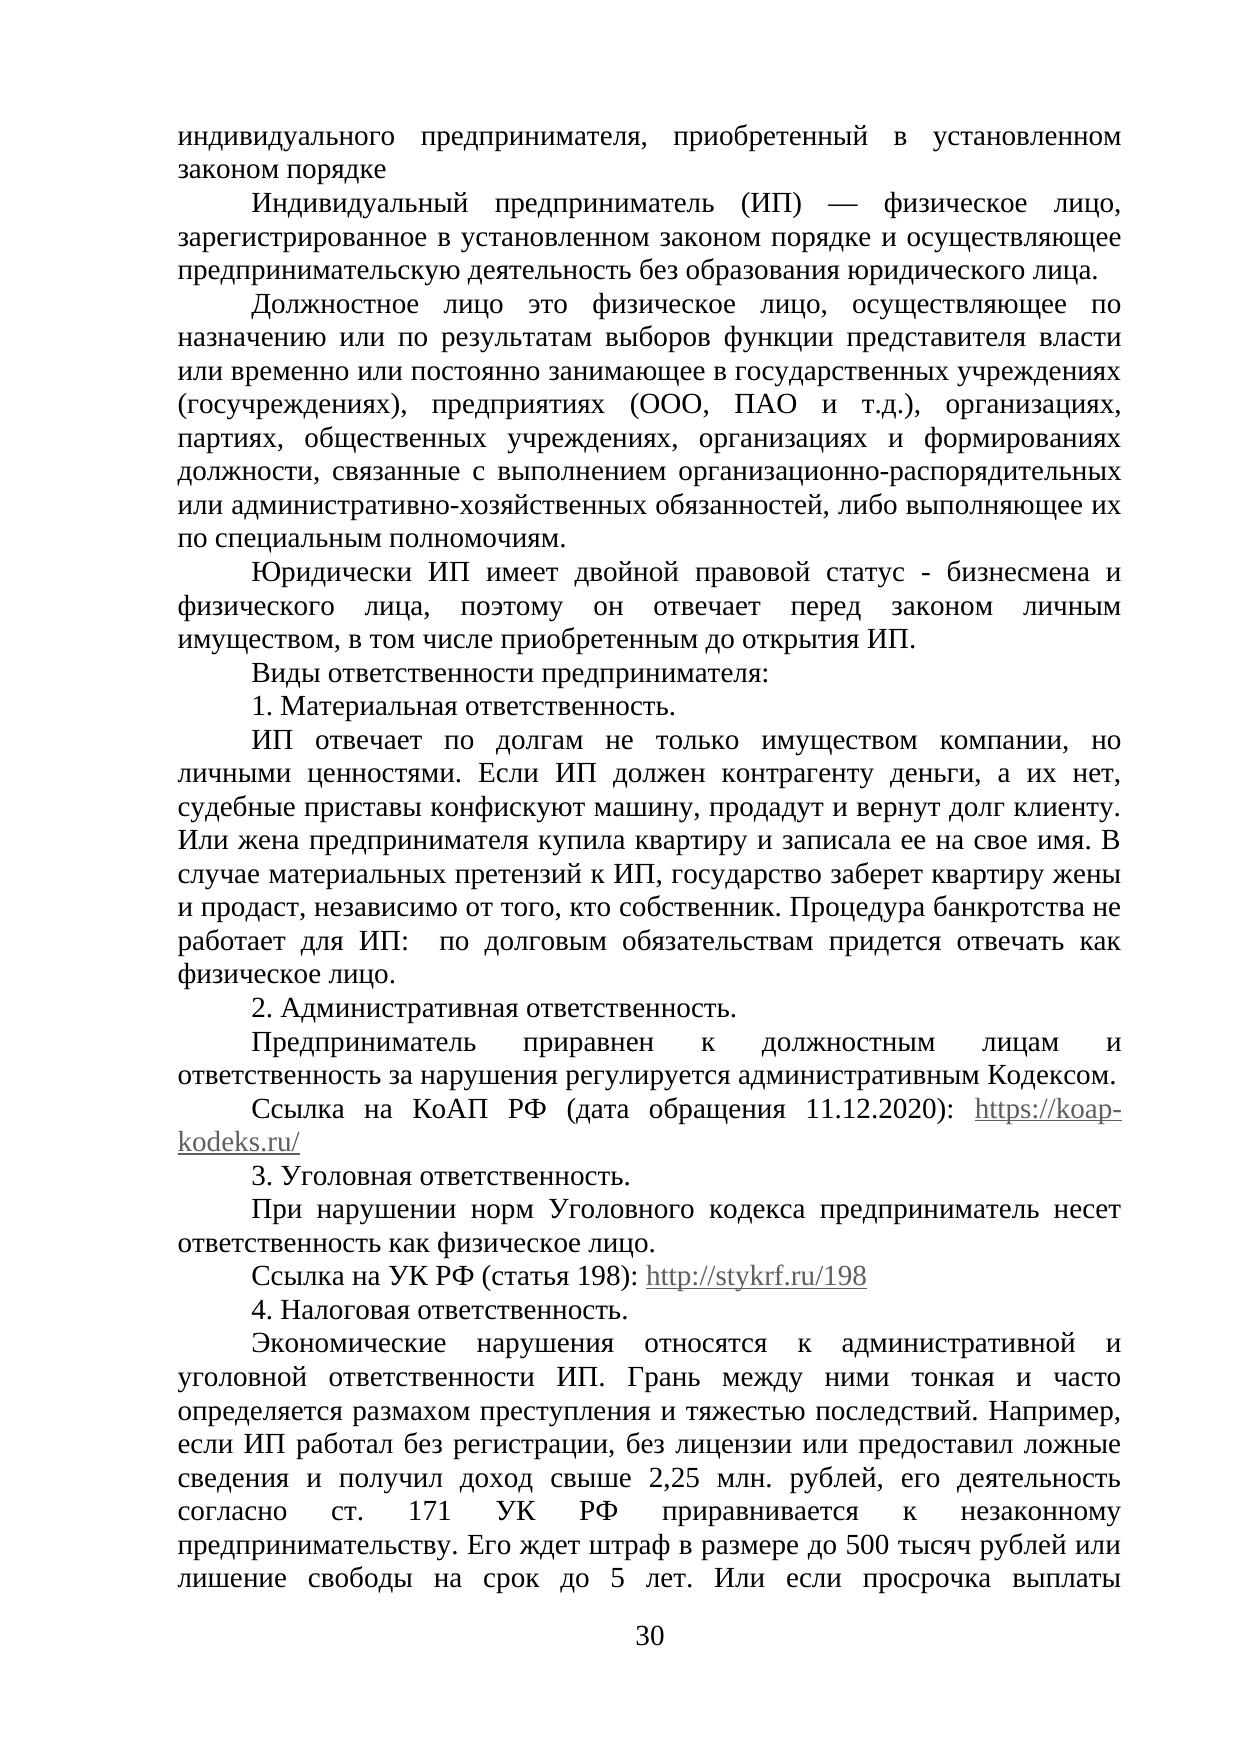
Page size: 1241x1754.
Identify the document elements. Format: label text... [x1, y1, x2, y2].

text Предприниматель приравнен к должностным лицам и ответственность за нарушения регулируется административным Кодексом. [177, 1024, 1122, 1091]
text Индивидуальный предприниматель (ИП) — физическое лицо, зарегистрированное в установленном законом порядке и осуществляющее предпринимательскую деятельность без образования юридического лица. [177, 185, 1122, 286]
text 3. Уголовная ответственность. [177, 1158, 1122, 1191]
text ИП отвечает по долгам не только имуществом компании, но личными ценностями. Если ИП должен контрагенту деньги, а их нет, судебные приставы конфискуют машину, продадут и вернут долг клиенту. Или жена предпринимателя купила квартиру и записала ее на свое имя. В случае материальных претензий к ИП, государство заберет квартиру жены и продаст, независимо от того, кто собственник. Процедура банкротства не работает для ИП: по долговым обязательствам придется отвечать как физическое лицо. [177, 722, 1122, 990]
text Ссылка на КоАП РФ (дата обращения 11.12.2020): https://koap-kodeks.ru/ [177, 1091, 1122, 1158]
text 1. Материальная ответственность. [177, 688, 1122, 722]
text Ссылка на УК РФ (статья 198): http://stykrf.ru/198 [177, 1258, 1122, 1292]
text Виды ответственности предпринимателя: [177, 655, 1122, 688]
text При нарушении норм Уголовного кодекса предприниматель несет ответственность как физическое лицо. [177, 1191, 1122, 1258]
text 4. Налоговая ответственность. [177, 1292, 1122, 1326]
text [177, 1326, 1122, 1594]
text Должностное лицо это физическое лицо, осуществляющее по назначению или по результатам выборов функции представителя власти или временно или постоянно занимающее в государственных учреждениях (госучреждениях), предприятиях (ООО, ПАО и т.д.), организациях, партиях, общественных учреждениях, организациях и формированиях должности, связанные с выполнением организационно-распорядительных или административно-хозяйственных обязанностей, либо выполняющее их по специальным полномочиям. [177, 286, 1122, 554]
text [177, 118, 1122, 185]
text 2. Административная ответственность. [177, 990, 1122, 1024]
text Юридически ИП имеет двойной правовой статус - бизнесмена и физического лица, поэтому он отвечает перед законом личным имуществом, в том числе приобретенным до открытия ИП. [177, 554, 1122, 655]
